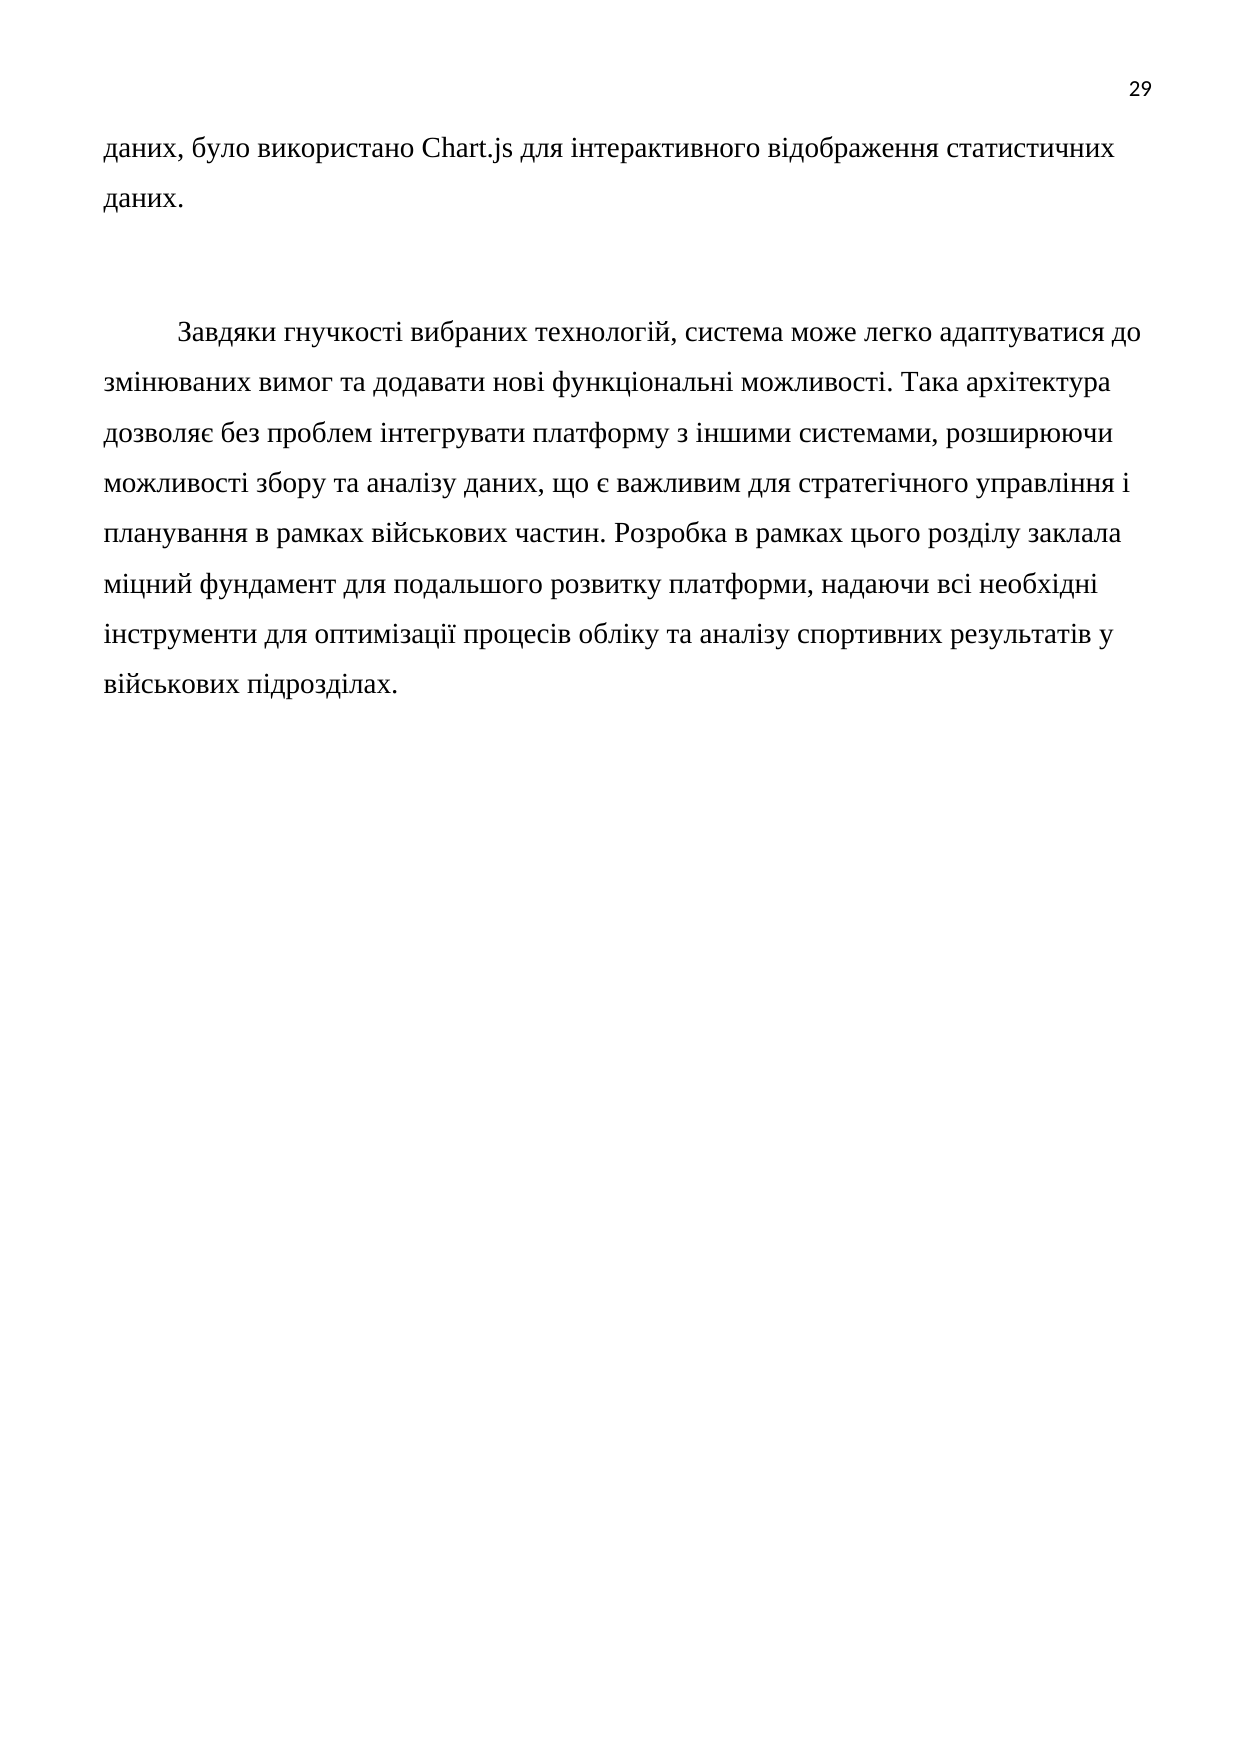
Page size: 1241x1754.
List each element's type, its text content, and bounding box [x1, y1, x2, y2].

text Завдяки гнучкості вибраних технологій, система може легко адаптуватися до змінюваних вимог та додавати нові функціональні можливості. Така архітектура дозволяє без проблем інтегрувати платформу з іншими системами, розширюючи можливості збору та аналізу даних, що є важливим для стратегічного управління і планування в рамках військових частин. Розробка в рамках цього розділу заклала міцний фундамент для подальшого розвитку платформи, надаючи всі необхідні інструменти для оптимізації процесів обліку та аналізу спортивних результатів у військових підрозділах. [103, 314, 1152, 700]
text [103, 130, 1152, 214]
